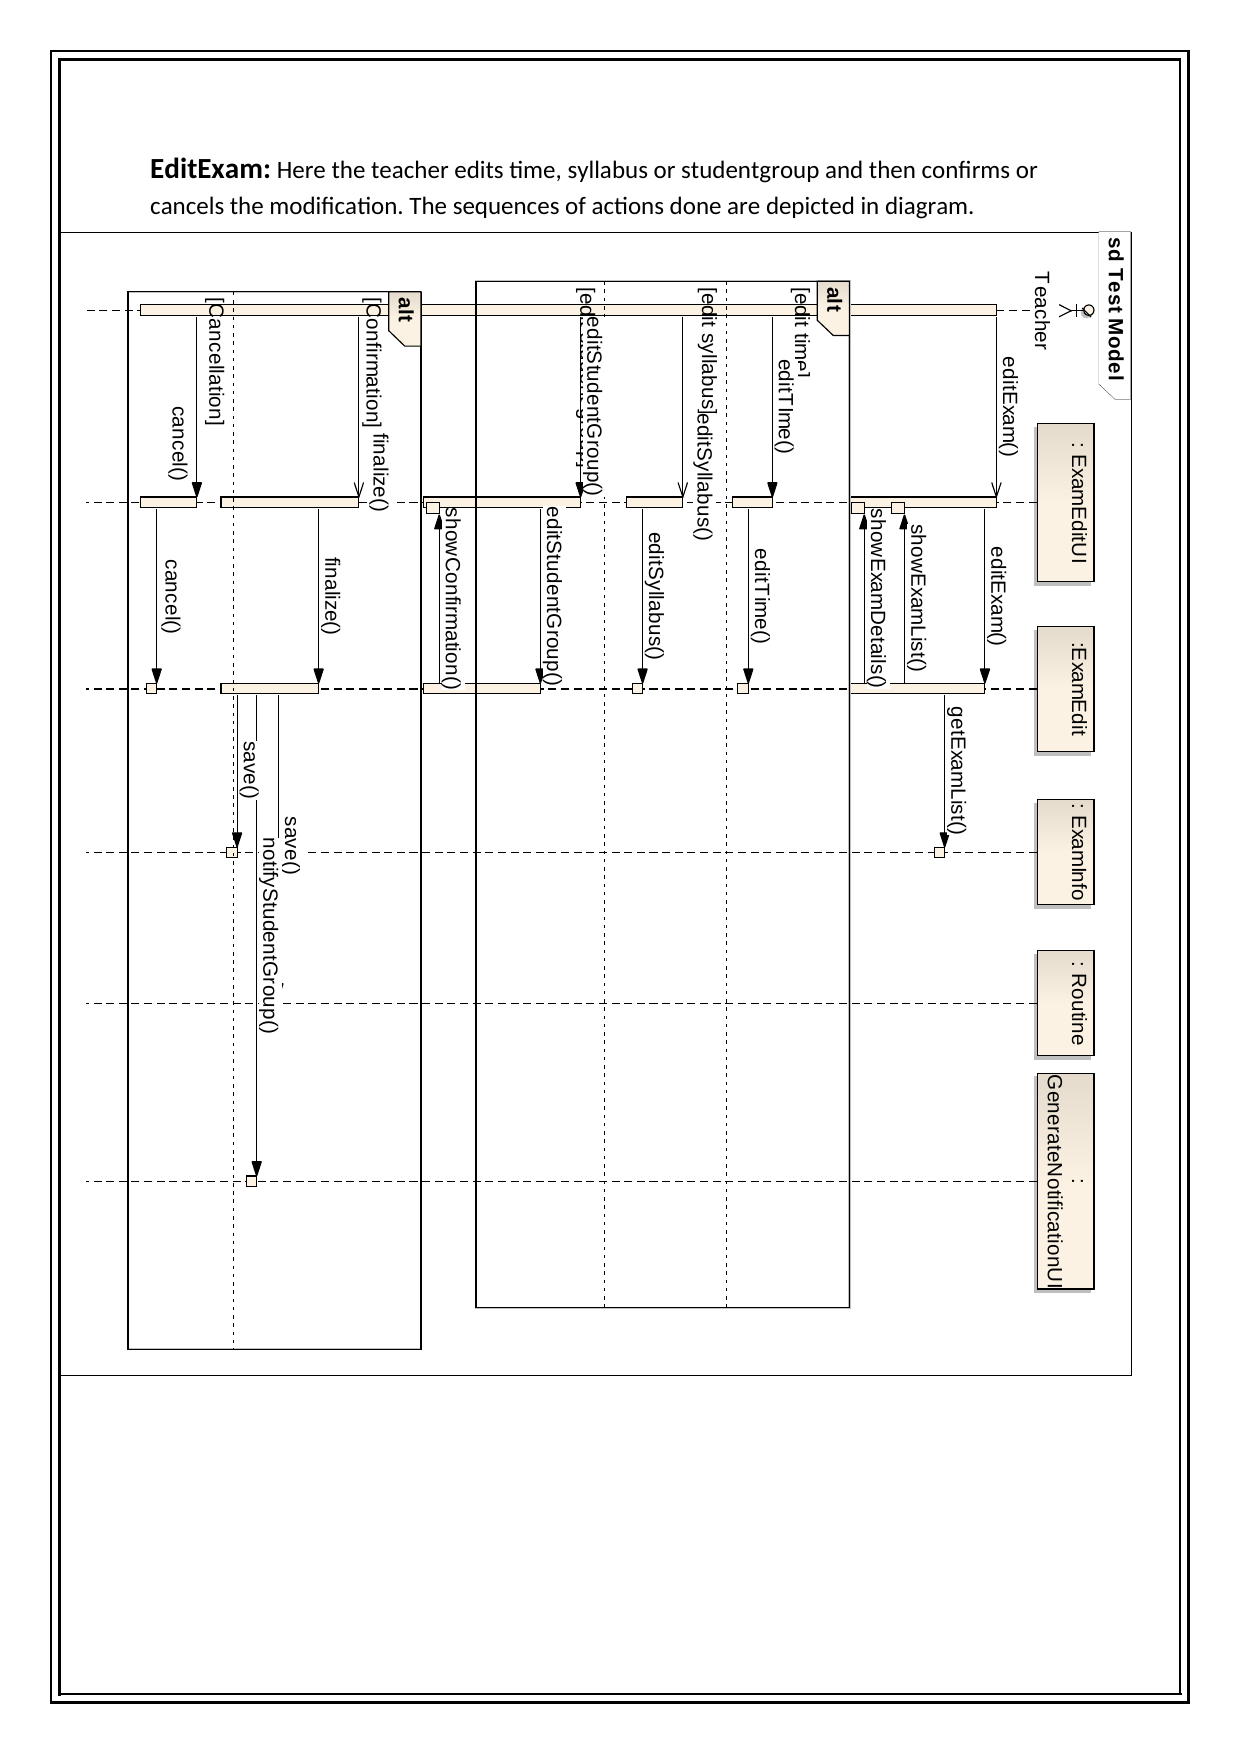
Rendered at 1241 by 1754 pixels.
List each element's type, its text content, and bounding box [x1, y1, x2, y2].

text EditExam: Here the teacher edits time, syllabus or studentgroup and then confirms or cancels the modification. The sequences of actions done are depicted in diagram. [150, 150, 1090, 221]
